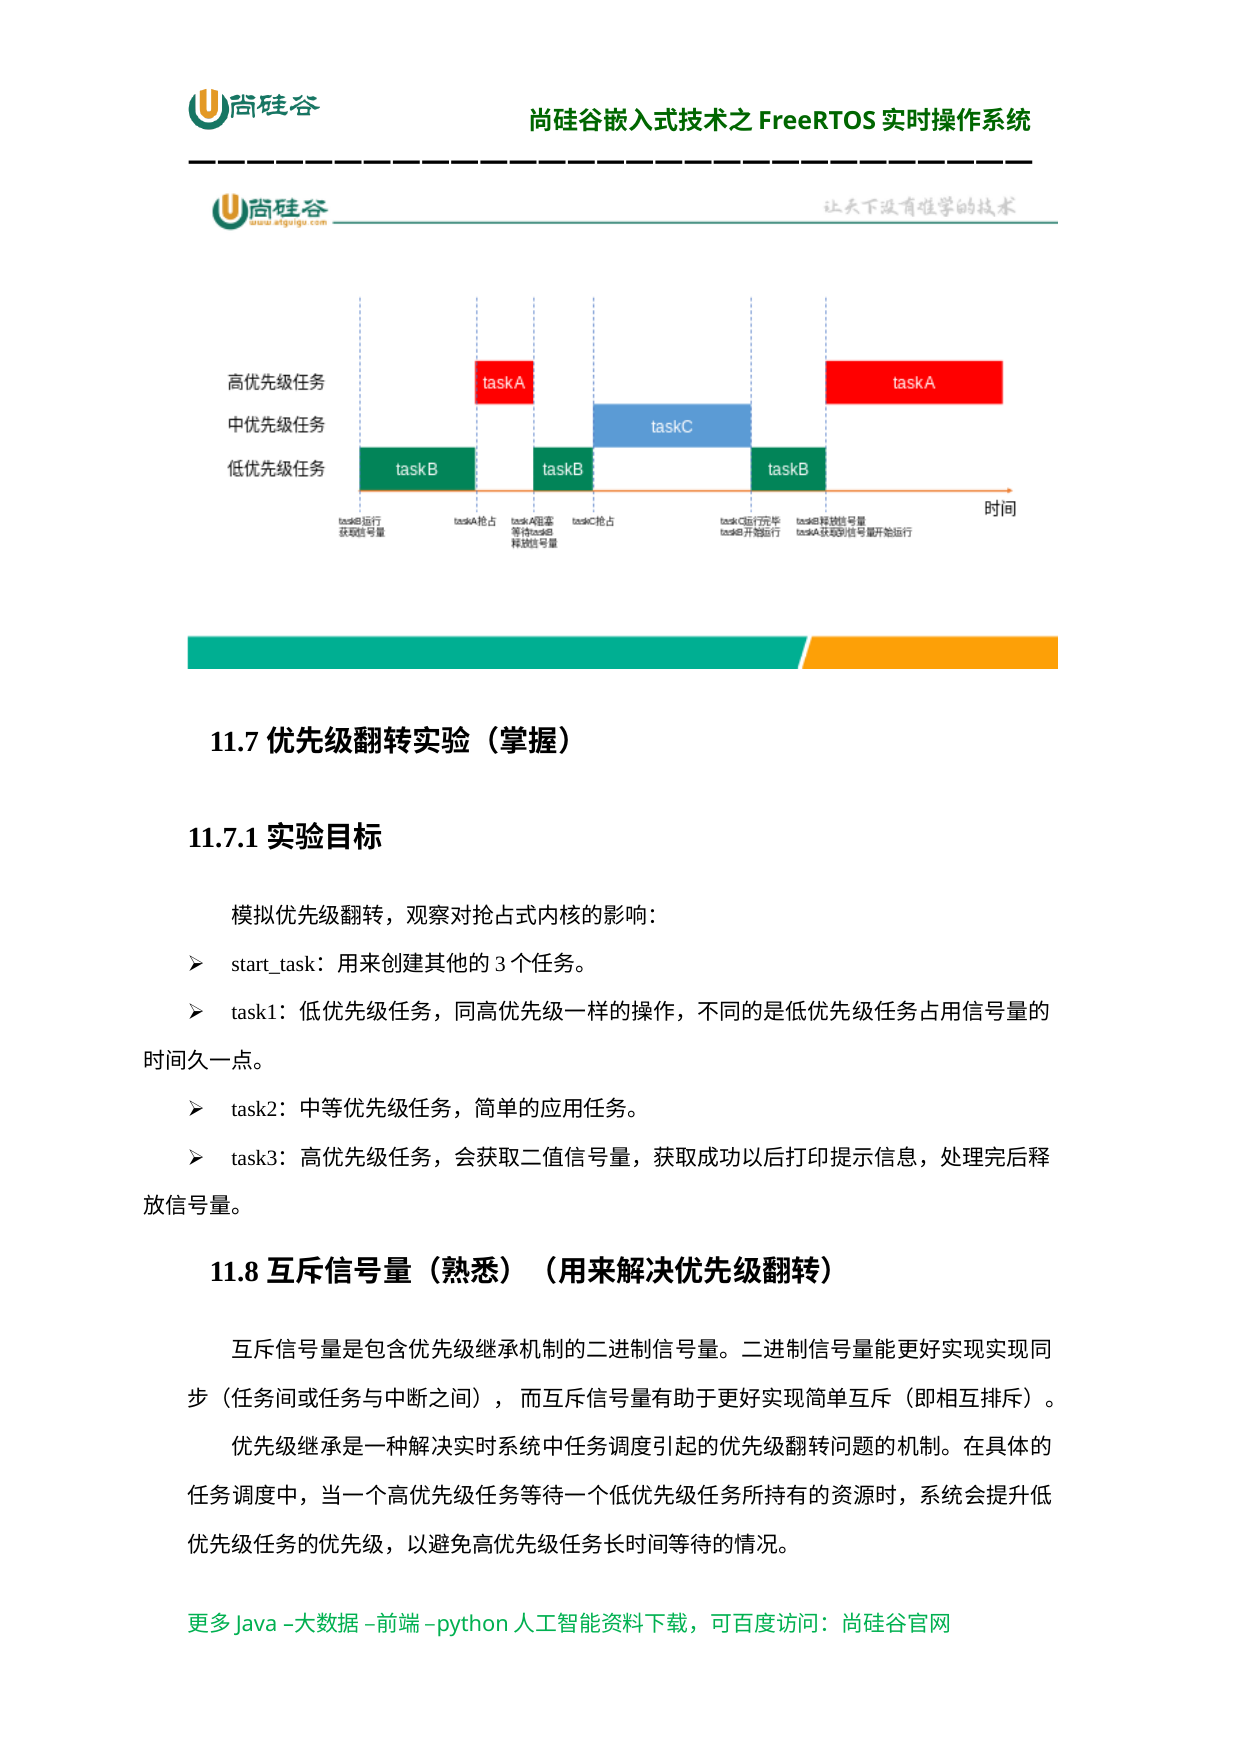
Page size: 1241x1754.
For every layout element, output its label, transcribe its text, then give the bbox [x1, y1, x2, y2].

text 互斥信号量是包含优先级继承机制的二进制信号量。二进制信号量能更好实现实现同步（任务间或任务与中断之间）， 而互斥信号量有助于更好实现简单互斥（即相互排斥）。 [187, 1332, 1053, 1413]
picture [187, 88, 320, 130]
text 优先级翻转实验（掌握） [209, 706, 1053, 771]
text 模拟优先级翻转，观察对抢占式内核的影响： [187, 897, 1053, 930]
text 互斥信号量（熟悉）（用来解决优先级翻转） [209, 1236, 1053, 1301]
text task1：低优先级任务，同高优先级一样的操作，不同的是低优先级任务占用信号量的时间久一点。 [144, 994, 1053, 1075]
text task2：中等优先级任务，简单的应用任务。 [144, 1091, 1053, 1123]
text 优先级继承是一种解决实时系统中任务调度引起的优先级翻转问题的机制。在具体的任务调度中，当一个高优先级任务等待一个低优先级任务所持有的资源时，系统会提升低优先级任务的优先级，以避免高优先级任务长时间等待的情况。 [187, 1429, 1053, 1559]
text 实验目标 [187, 802, 1053, 867]
text task3：高优先级任务，会获取二值信号量，获取成功以后打印提示信息，处理完后释放信号量。 [144, 1139, 1053, 1221]
text start_task：用来创建其他的3个任务。 [144, 946, 1053, 978]
